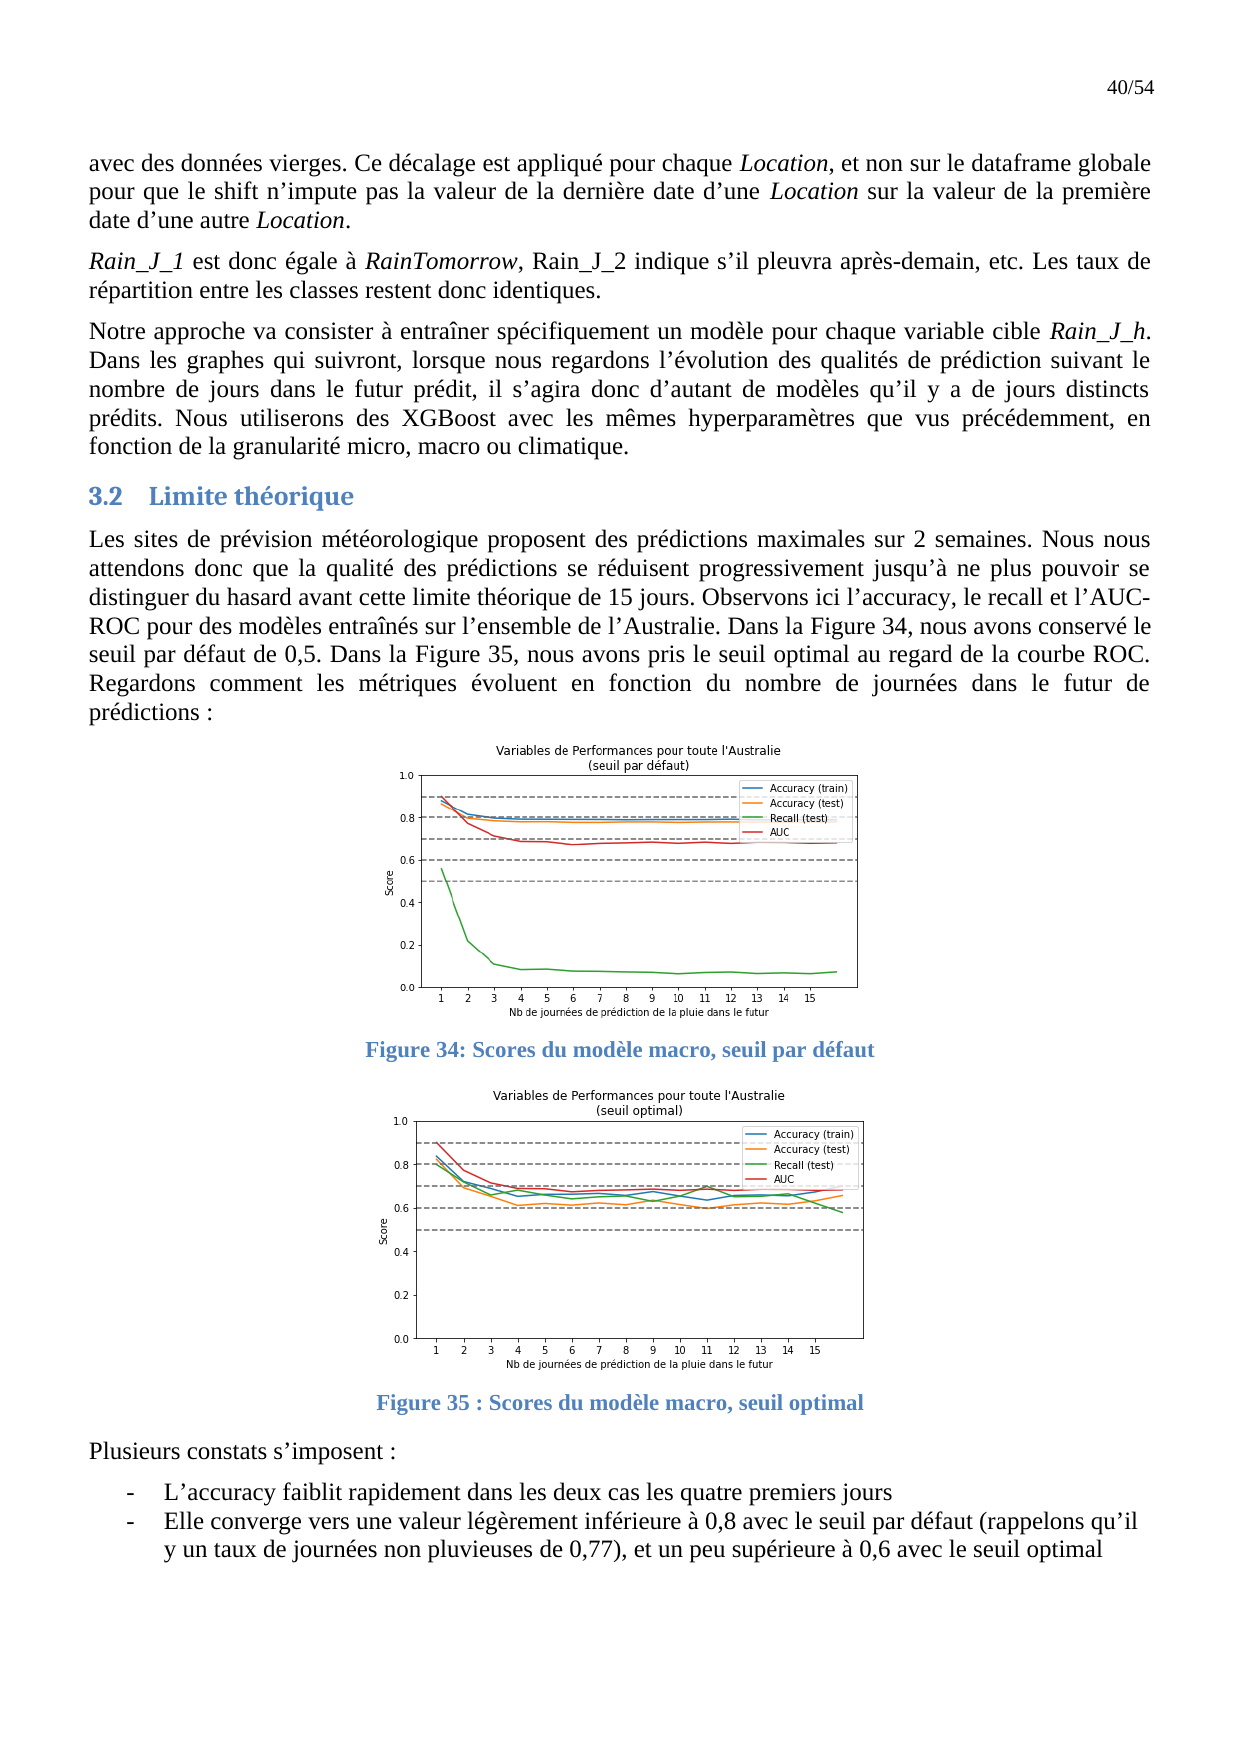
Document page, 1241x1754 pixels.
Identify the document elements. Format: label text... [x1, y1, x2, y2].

picture [372, 1083, 868, 1377]
picture [378, 738, 862, 1024]
list Elle converge vers une valeur légèrement inférieure à 0,8 avec le seuil par défaut (rappelons qu’il y un taux de journées non pluvieuses de 0,77), et un peu supérieure à 0,6 avec le seuil optimal [126, 1506, 1152, 1563]
list L’accuracy faiblit rapidement dans les deux cas les quatre premiers jours [126, 1477, 1152, 1506]
text Figure 35 : Scores du modèle macro, seuil optimal [89, 1389, 1152, 1415]
text Les sites de prévision météorologique proposent des prédictions maximales sur 2 semaines. Nous nous attendons donc que la qualité des prédictions se réduisent progressivement jusqu’à ne plus pouvoir se distinguer du hasard avant cette limite théorique de 15 jours. Observons ici l’accuracy, le recall et l’AUC-ROC pour des modèles entraînés sur l’ensemble de l’Australie. Dans la Figure 33, nous avons conservé le seuil par défaut de 0,5. Dans la Figure 34, nous avons pris le seuil optimal au regard de la courbe ROC. Regardons comment les métriques évoluent en fonction du nombre de journées dans le futur de prédictions : [89, 524, 1152, 726]
text Notre approche va consister à entraîner spécifiquement un modèle pour chaque variable cible Rain_J_h. Dans les graphes qui suivront, lorsque nous regardons l’évolution des qualités de prédiction suivant le nombre de jours dans le futur prédit, il s’agira donc d’autant de modèles qu’il y a de jours distincts prédits. Nous utiliserons des XGBoost avec les mêmes hyperparamètres que vus précédemment, en fonction de la granularité micro, macro ou climatique. [89, 316, 1152, 460]
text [89, 148, 1152, 234]
text Rain_J_1 est donc égale à RainTomorrow, Rain_J_2 indique s’il pleuvra après-demain, etc. Les taux de répartition entre les classes restent donc identiques. [89, 246, 1152, 304]
text Figure 34: Scores du modèle macro, seuil par défaut [89, 1036, 1152, 1062]
text Plusieurs constats s’imposent : [89, 1436, 1152, 1464]
subtitle Limite théorique [89, 481, 1152, 512]
